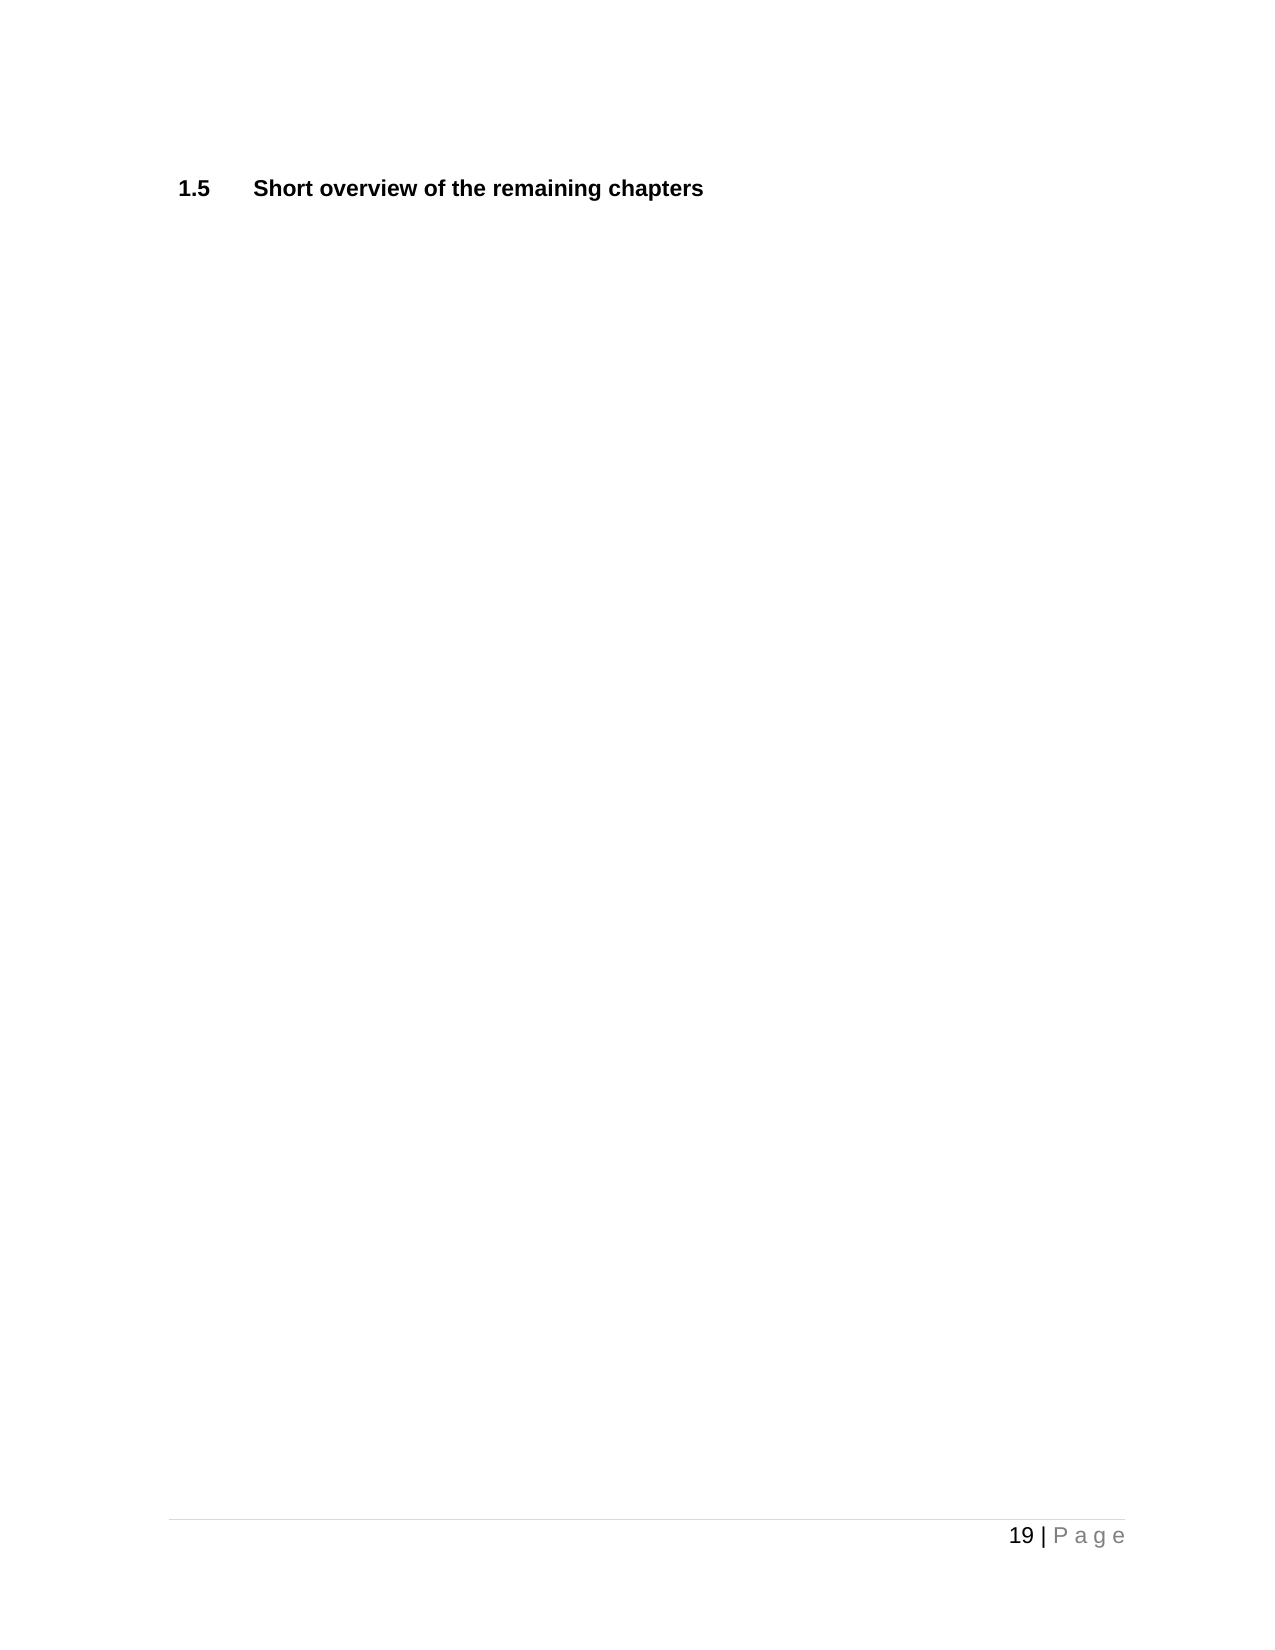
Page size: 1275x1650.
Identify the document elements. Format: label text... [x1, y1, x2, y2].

subtitle Short overview of the remaining chapters [178, 175, 1125, 201]
